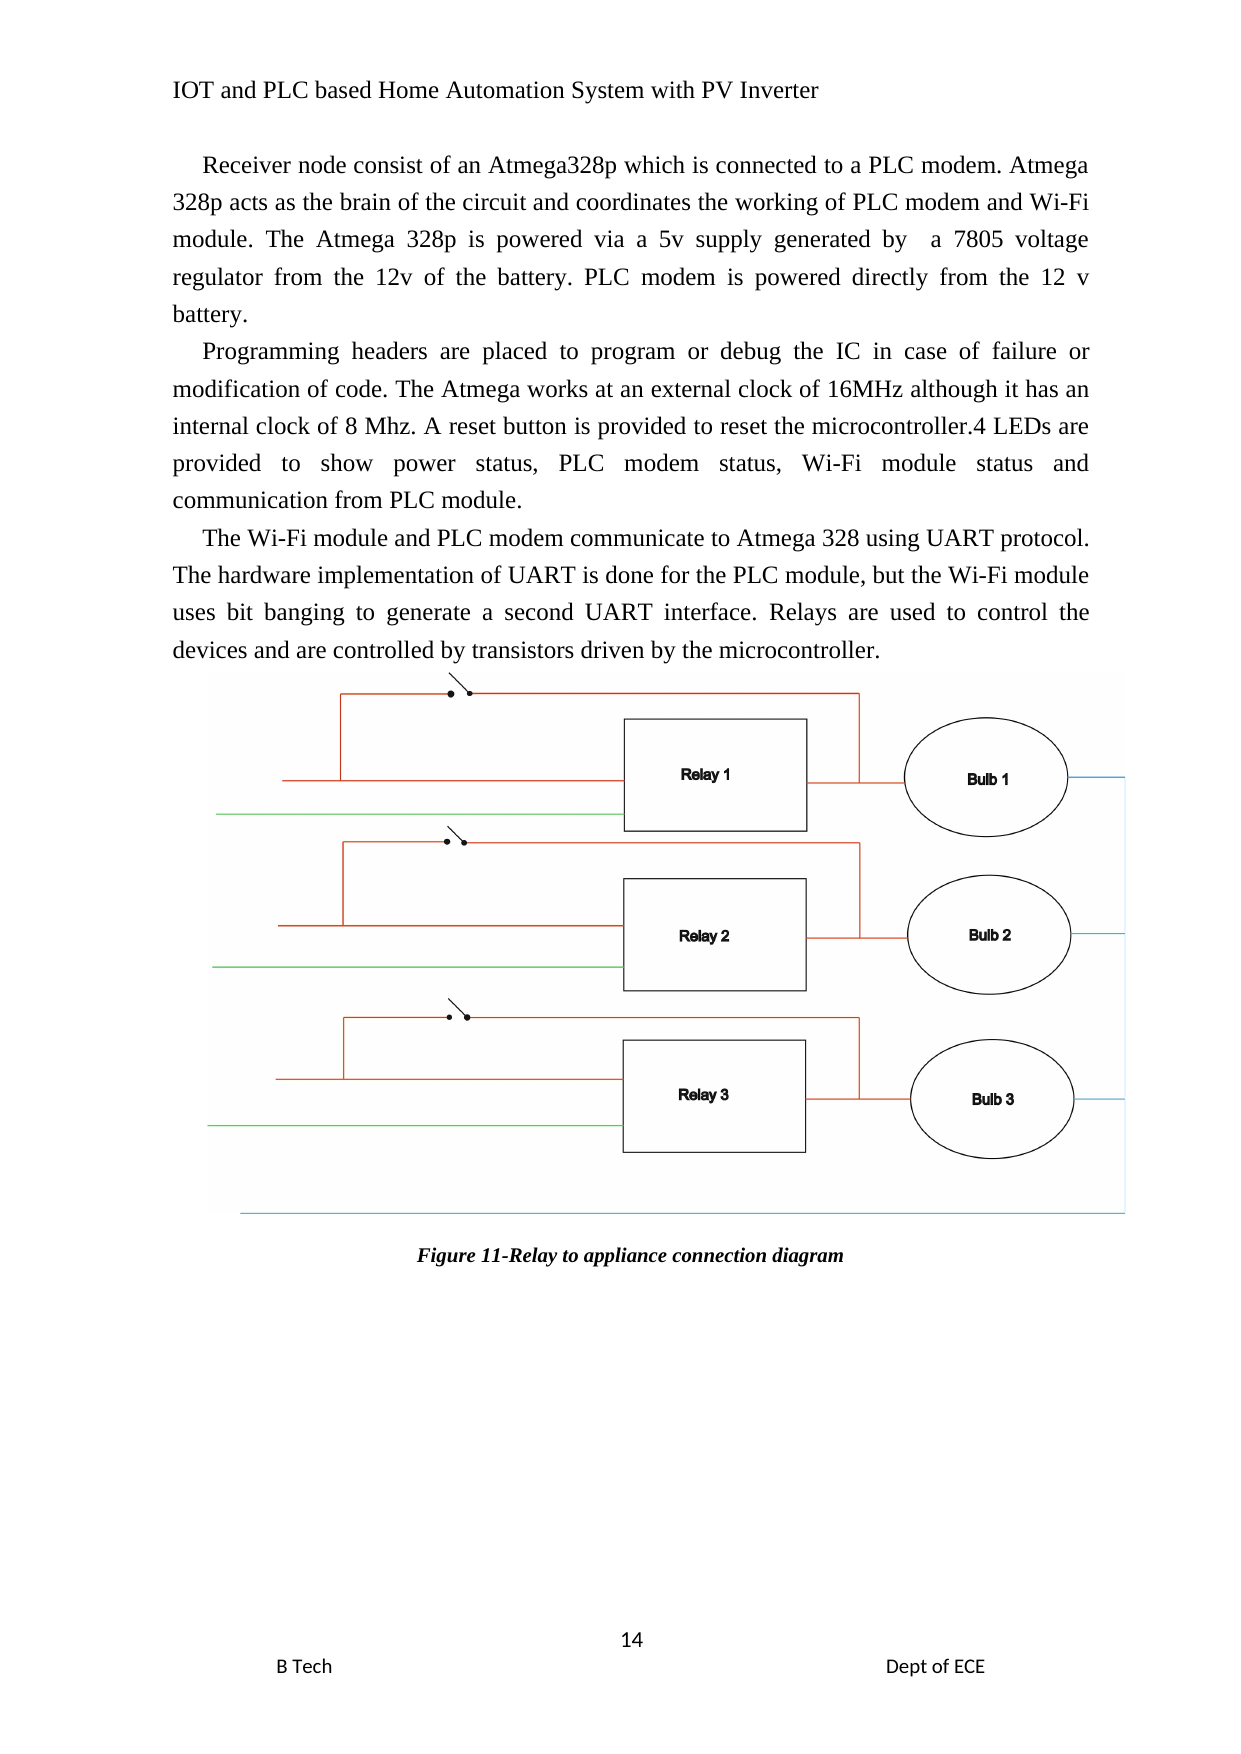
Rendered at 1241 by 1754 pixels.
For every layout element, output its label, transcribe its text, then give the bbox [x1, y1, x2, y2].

text Receiver node consist of an Atmega328p which is connected to a PLC modem. Atmega 328p acts as the brain of the circuit and coordinates the working of PLC modem and Wi-Fi module. The Atmega 328p is powered via a 5v supply generated by a 7805 voltage regulator from the 12v of the battery. PLC modem is powered directly from the 12 v battery. [172, 150, 1090, 328]
text Figure 11-Relay to appliance connection diagram [172, 1243, 1090, 1267]
text Programming headers are placed to program or debug the IC in case of failure or modification of code. The Atmega works at an external clock of 16MHz although it has an internal clock of 8 Mhz. A reset button is provided to reset the microcontroller.4 LEDs are provided to show power status, PLC modem status, Wi-Fi module status and communication from PLC module. [172, 336, 1090, 514]
picture [207, 672, 1126, 1214]
text The Wi-Fi module and PLC modem communicate to Atmega 328 using UART protocol. The hardware implementation of UART is done for the PLC module, but the Wi-Fi module uses bit banging to generate a second UART interface. Relays are used to control the devices and are controlled by transistors driven by the microcontroller. [172, 523, 1090, 664]
